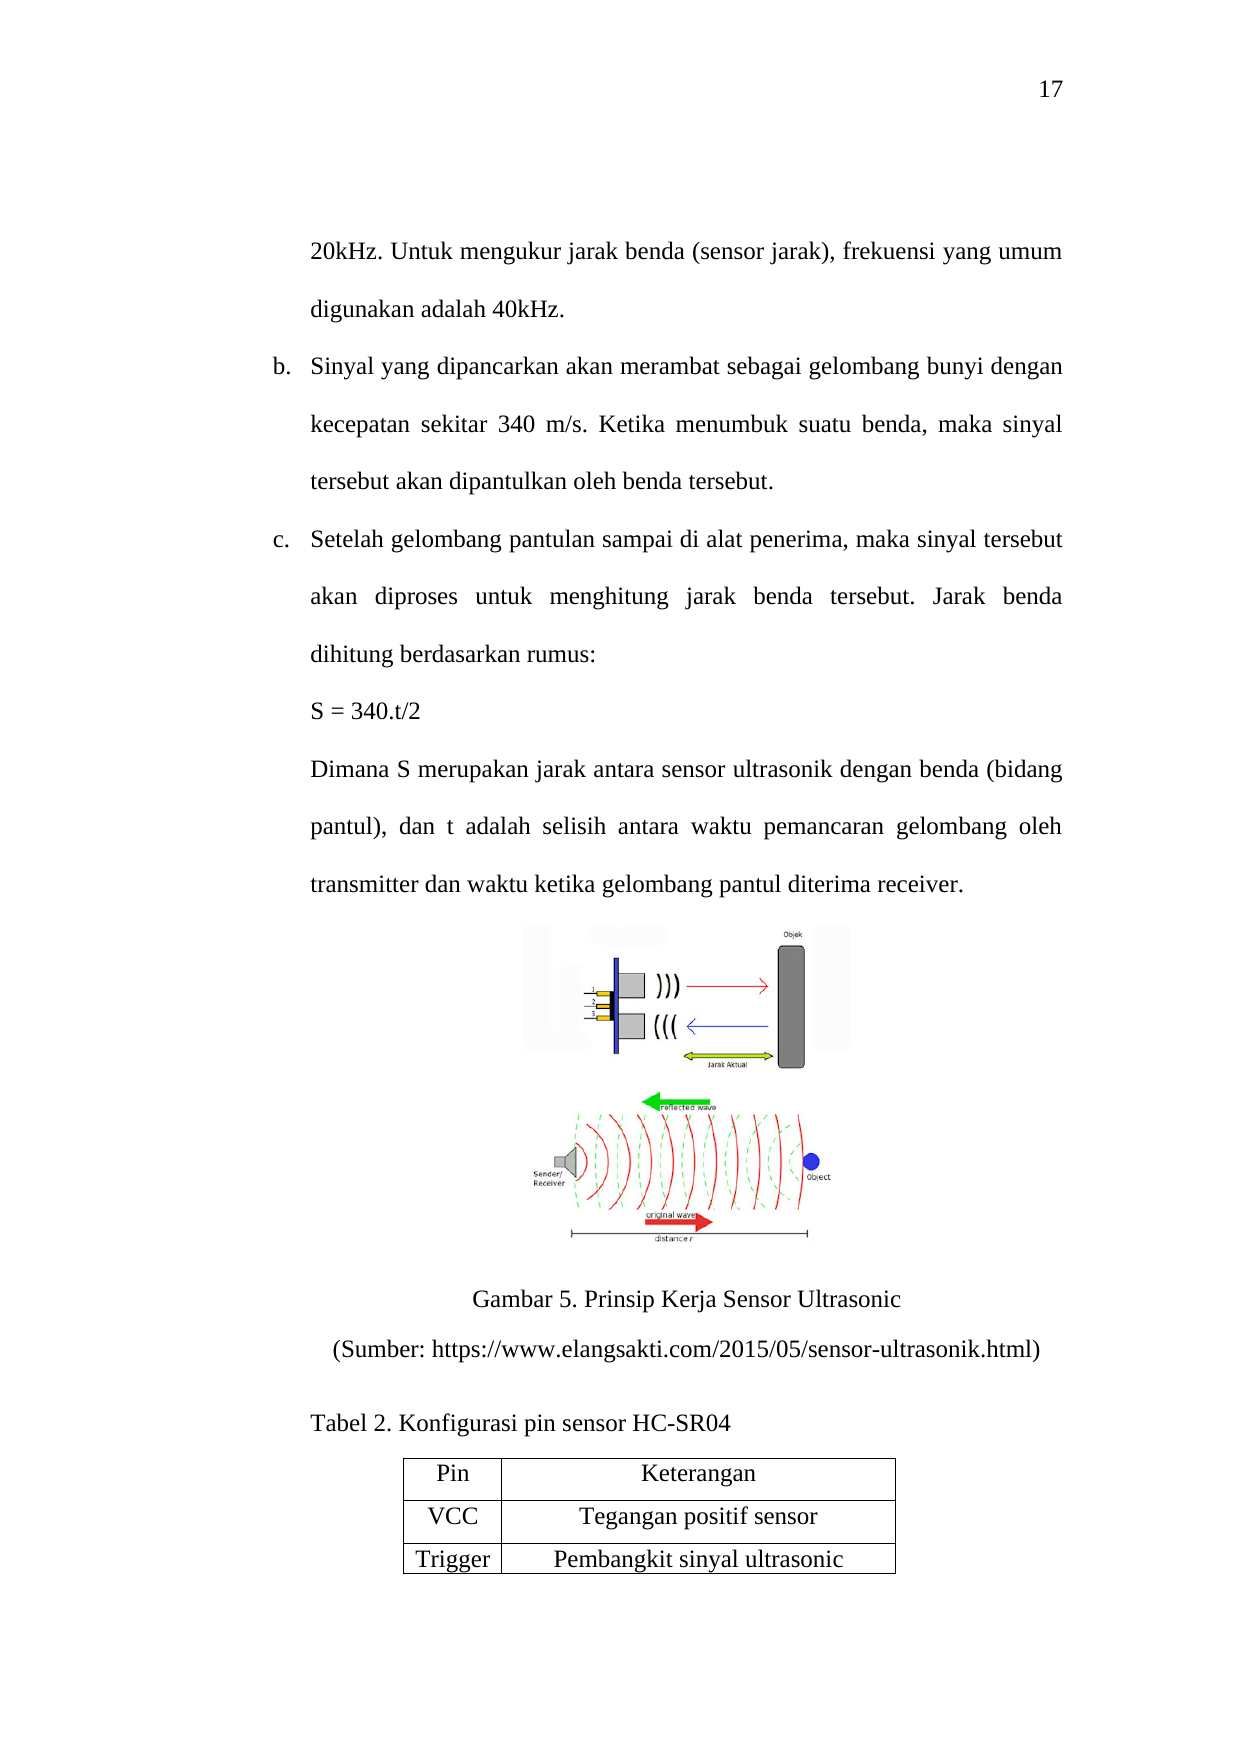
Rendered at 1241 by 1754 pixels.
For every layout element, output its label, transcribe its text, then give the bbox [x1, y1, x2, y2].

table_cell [502, 1544, 895, 1573]
list (Sumber: https://www.elangsakti.com/2015/05/sensor-ultrasonik.html) [310, 1334, 1063, 1362]
table_header Pin [404, 1459, 501, 1500]
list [273, 236, 1063, 322]
table_cell Trigger [404, 1544, 501, 1573]
table_header Keterangan [502, 1459, 895, 1500]
table_cell Tegangan positif sensor [502, 1501, 895, 1543]
list S = 340.t/2 [310, 696, 1063, 725]
list Dimana S merupakan jarak antara sensor ultrasonik dengan benda (bidang pantul), dan t adalah selisih antara waktu pemancaran gelombang oleh transmitter dan waktu ketika gelombang pantul diterima receiver. [310, 754, 1063, 897]
table_cell VCC [404, 1501, 501, 1543]
list Sinyal yang dipancarkan akan merambat sebagai gelombang bunyi dengan kecepatan sekitar 340 m/s. Ketika menumbuk suatu benda, maka sinyal tersebut akan dipantulkan oleh benda tersebut. [273, 351, 1063, 495]
text Gambar 5. Prinsip Kerja Sensor Ultrasonic [310, 1284, 1063, 1313]
list Setelah gelombang pantulan sampai di alat penerima, maka sinyal tersebut akan diproses untuk menghitung jarak benda tersebut. Jarak benda dihitung berdasarkan rumus: [273, 524, 1063, 667]
text Tabel 2. Konfigurasi pin sensor HC-SR04 [310, 1408, 1063, 1437]
picture [522, 926, 851, 1256]
